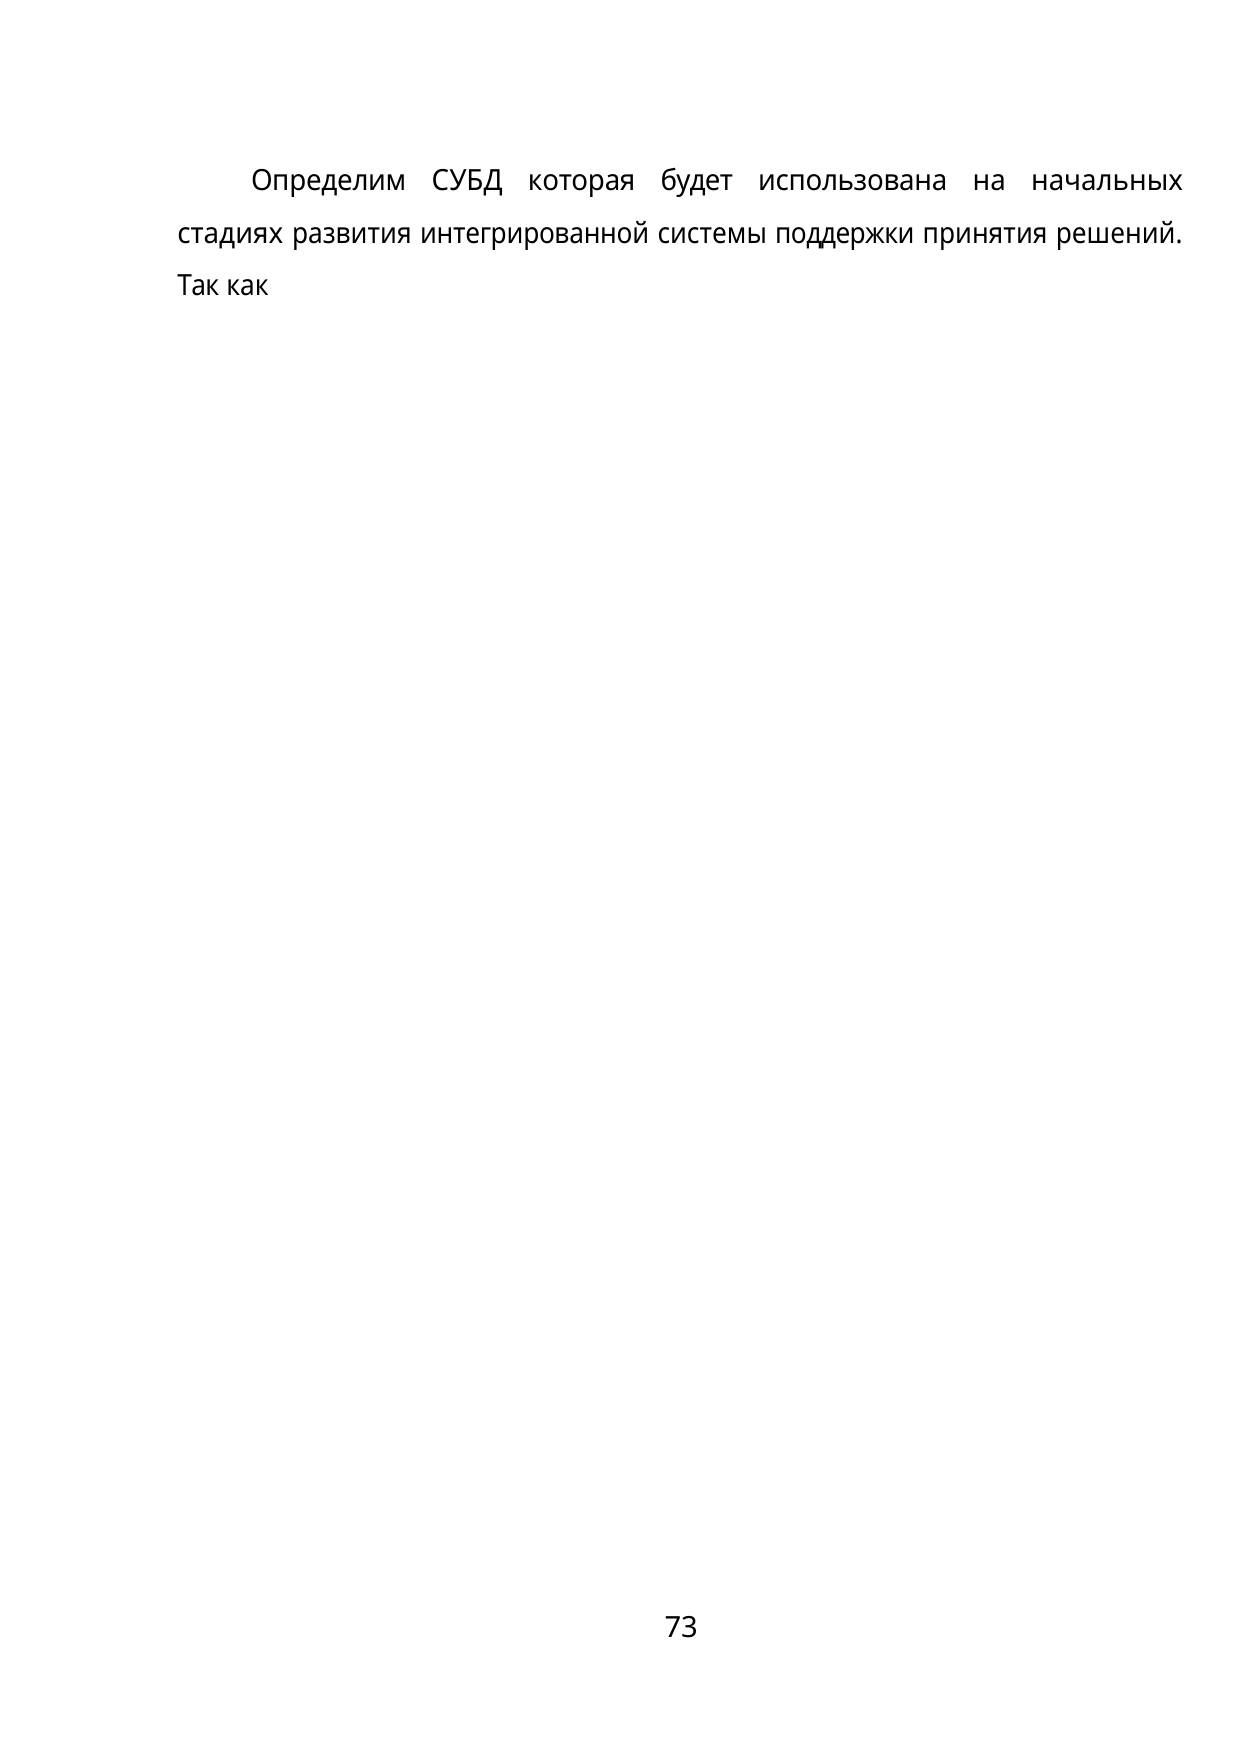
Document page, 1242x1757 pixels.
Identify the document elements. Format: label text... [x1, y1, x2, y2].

text Определим СУБД которая будет использована на начальных стадиях развития интегрированной системы поддержки принятия решений. Так как [177, 159, 1183, 304]
